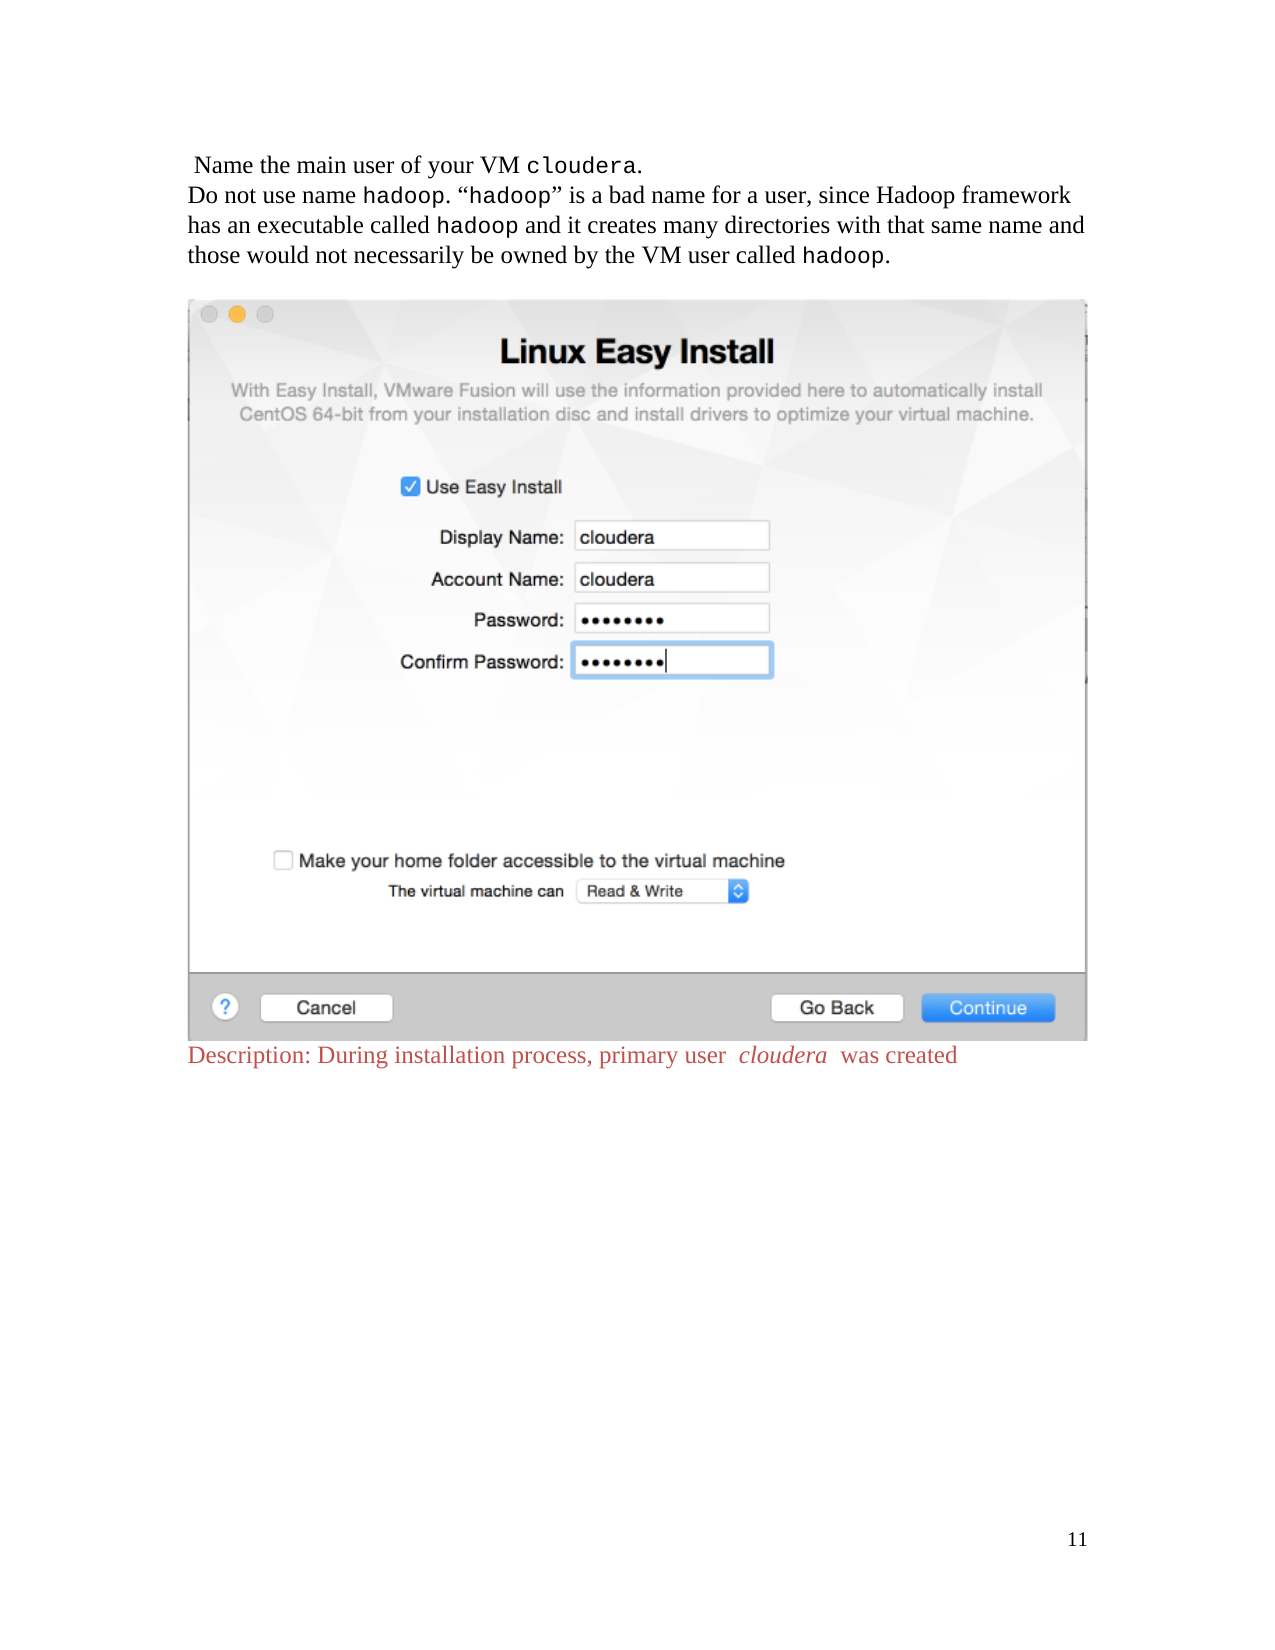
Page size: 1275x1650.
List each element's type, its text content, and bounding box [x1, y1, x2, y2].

list Name the main user of your VM cloudera. [187, 150, 1087, 180]
picture [187, 299, 1088, 1041]
list Do not use name hadoop. “hadoop” is a bad name for a user, since Hadoop framework has an executable called hadoop and it creates many directories with that same name and those would not necessarily be owned by the VM user called hadoop. [187, 180, 1087, 271]
list Description: During installation process, primary user cloudera was created [187, 1041, 1087, 1069]
